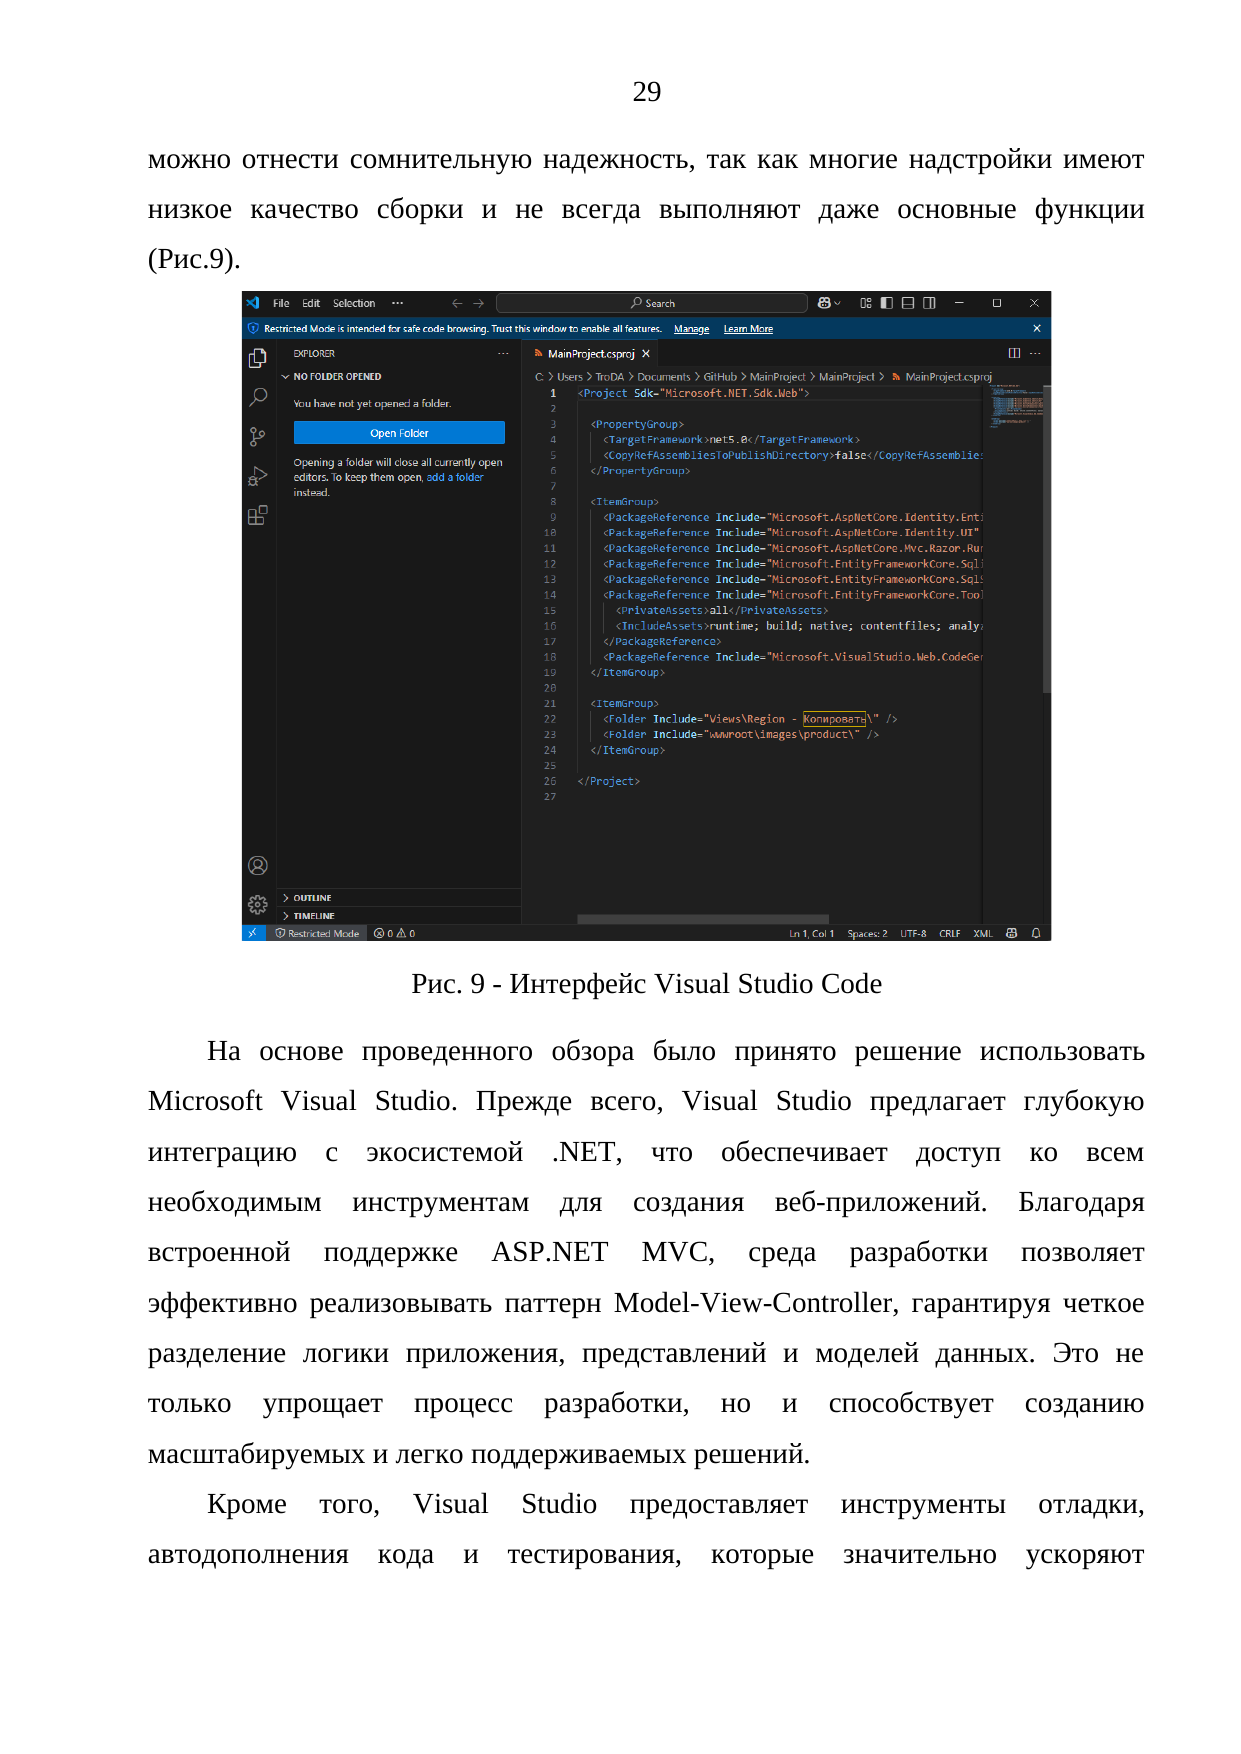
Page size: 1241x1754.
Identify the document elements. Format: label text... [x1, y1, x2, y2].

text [148, 1486, 1146, 1570]
text На основе проведенного обзора было принято решение использовать Microsoft Visual Studio. Прежде всего, Visual Studio предлагает глубокую интеграцию с экосистемой .NET, что обеспечивает доступ ко всем необходимым инструментам для создания веб-приложений. Благодаря встроенной поддержке ASP.NET MVC, среда разработки позволяет эффективно реализовывать паттерн Model-View-Controller, гарантируя четкое разделение логики приложения, представлений и моделей данных. Это не только упрощает процесс разработки, но и способствует созданию масштабируемых и легко поддерживаемых решений. [148, 1033, 1146, 1469]
text Рис. 9 - Интерфейс Visual Studio Code [148, 966, 1146, 1000]
picture [241, 291, 1052, 941]
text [148, 141, 1146, 275]
